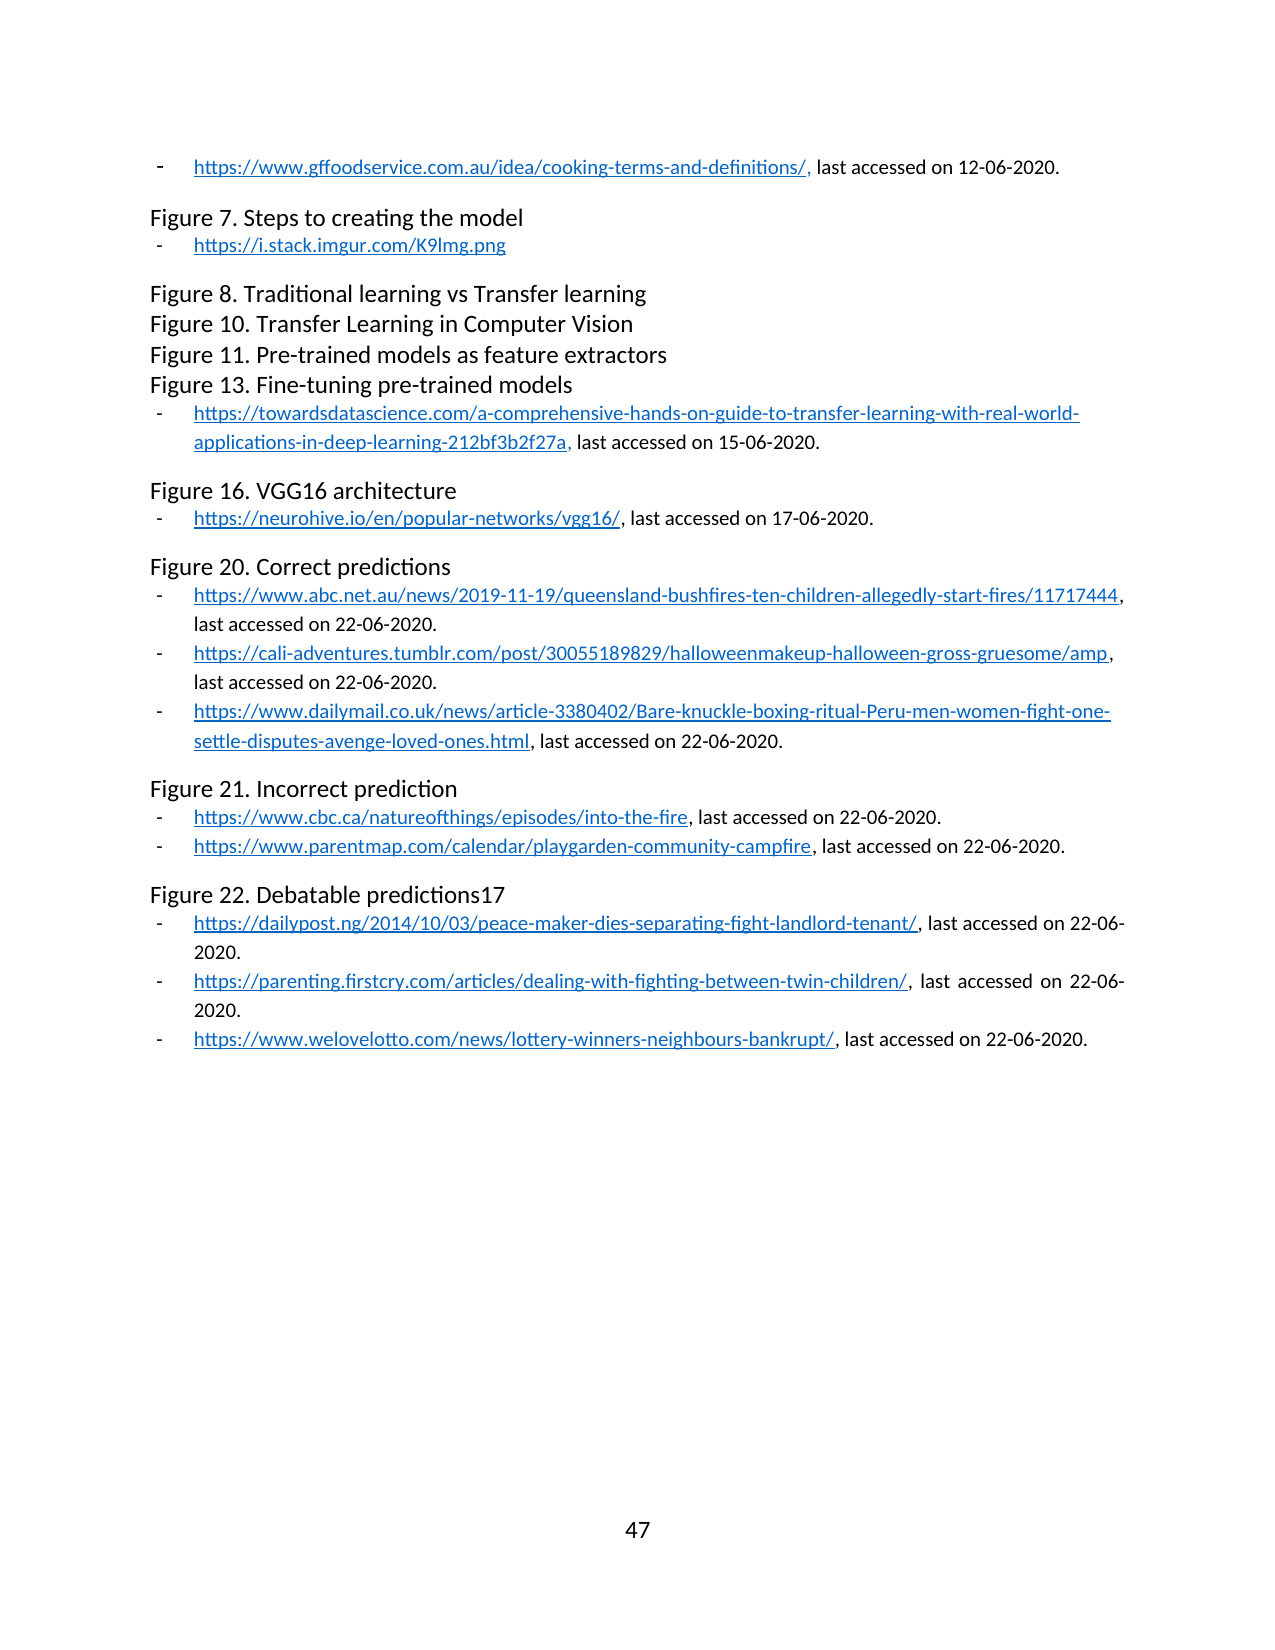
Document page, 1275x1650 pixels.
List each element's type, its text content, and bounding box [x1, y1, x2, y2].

list https://parenting.firstcry.com/articles/dealing-with-fighting-between-twin-children/, last accessed on 22-06-2020. [156, 968, 1125, 1023]
list https://www.parentmap.com/calendar/playgarden-community-campfire, last accessed on 22-06-2020. [156, 833, 1125, 859]
list https://www.gffoodservice.com.au/idea/cooking-terms-and-definitions/, last accessed on 12-06-2020. [156, 150, 1125, 181]
list https://www.cbc.ca/natureofthings/episodes/into-the-fire, last accessed on 22-06-2020. [156, 804, 1125, 829]
list https://dailypost.ng/2014/10/03/peace-maker-dies-separating-fight-landlord-tenant/, last accessed on 22-06-2020. [156, 910, 1125, 964]
text Figure 7. Steps to creating the model [150, 202, 1125, 232]
list https://www.dailymail.co.uk/news/article-3380402/Bare-knuckle-boxing-ritual-Peru-men-women-fight-one-settle-disputes-avenge-loved-ones.html, last accessed on 22-06-2020. [156, 699, 1125, 753]
text Figure 8. Traditional learning vs Transfer learning [150, 278, 1125, 308]
text Figure 20. Correct predictions [150, 551, 1125, 582]
text Figure 10. Transfer Learning in Computer Vision [150, 308, 1125, 339]
list https://neurohive.io/en/popular-networks/vgg16/, last accessed on 17-06-2020. [156, 506, 1125, 531]
list https://i.stack.imgur.com/K9lmg.png [156, 232, 1125, 258]
list https://towardsdatascience.com/a-comprehensive-hands-on-guide-to-transfer-learning-with-real-world-applications-in-deep-learning-212bf3b2f27a, last accessed on 15-06-2020. [156, 400, 1125, 455]
text Figure 13. Fine-tuning pre-trained models [150, 369, 1125, 400]
text Figure 22. Debatable predictions [150, 879, 1125, 910]
list https://www.welovelotto.com/news/lottery-winners-neighbours-bankrupt/, last accessed on 22-06-2020. [156, 1026, 1125, 1052]
text Figure 16. VGG16 architecture [150, 475, 1125, 506]
text Figure 21. Incorrect predictions [150, 774, 1125, 804]
text Figure 11. Pre-trained models as feature extractors [150, 339, 1125, 369]
list https://cali-adventures.tumblr.com/post/30055189829/halloweenmakeup-halloween-gross-gruesome/amp, last accessed on 22-06-2020. [156, 640, 1125, 695]
list https://www.abc.net.au/news/2019-11-19/queensland-bushfires-ten-children-allegedly-start-fires/11717444, last accessed on 22-06-2020. [156, 582, 1125, 637]
